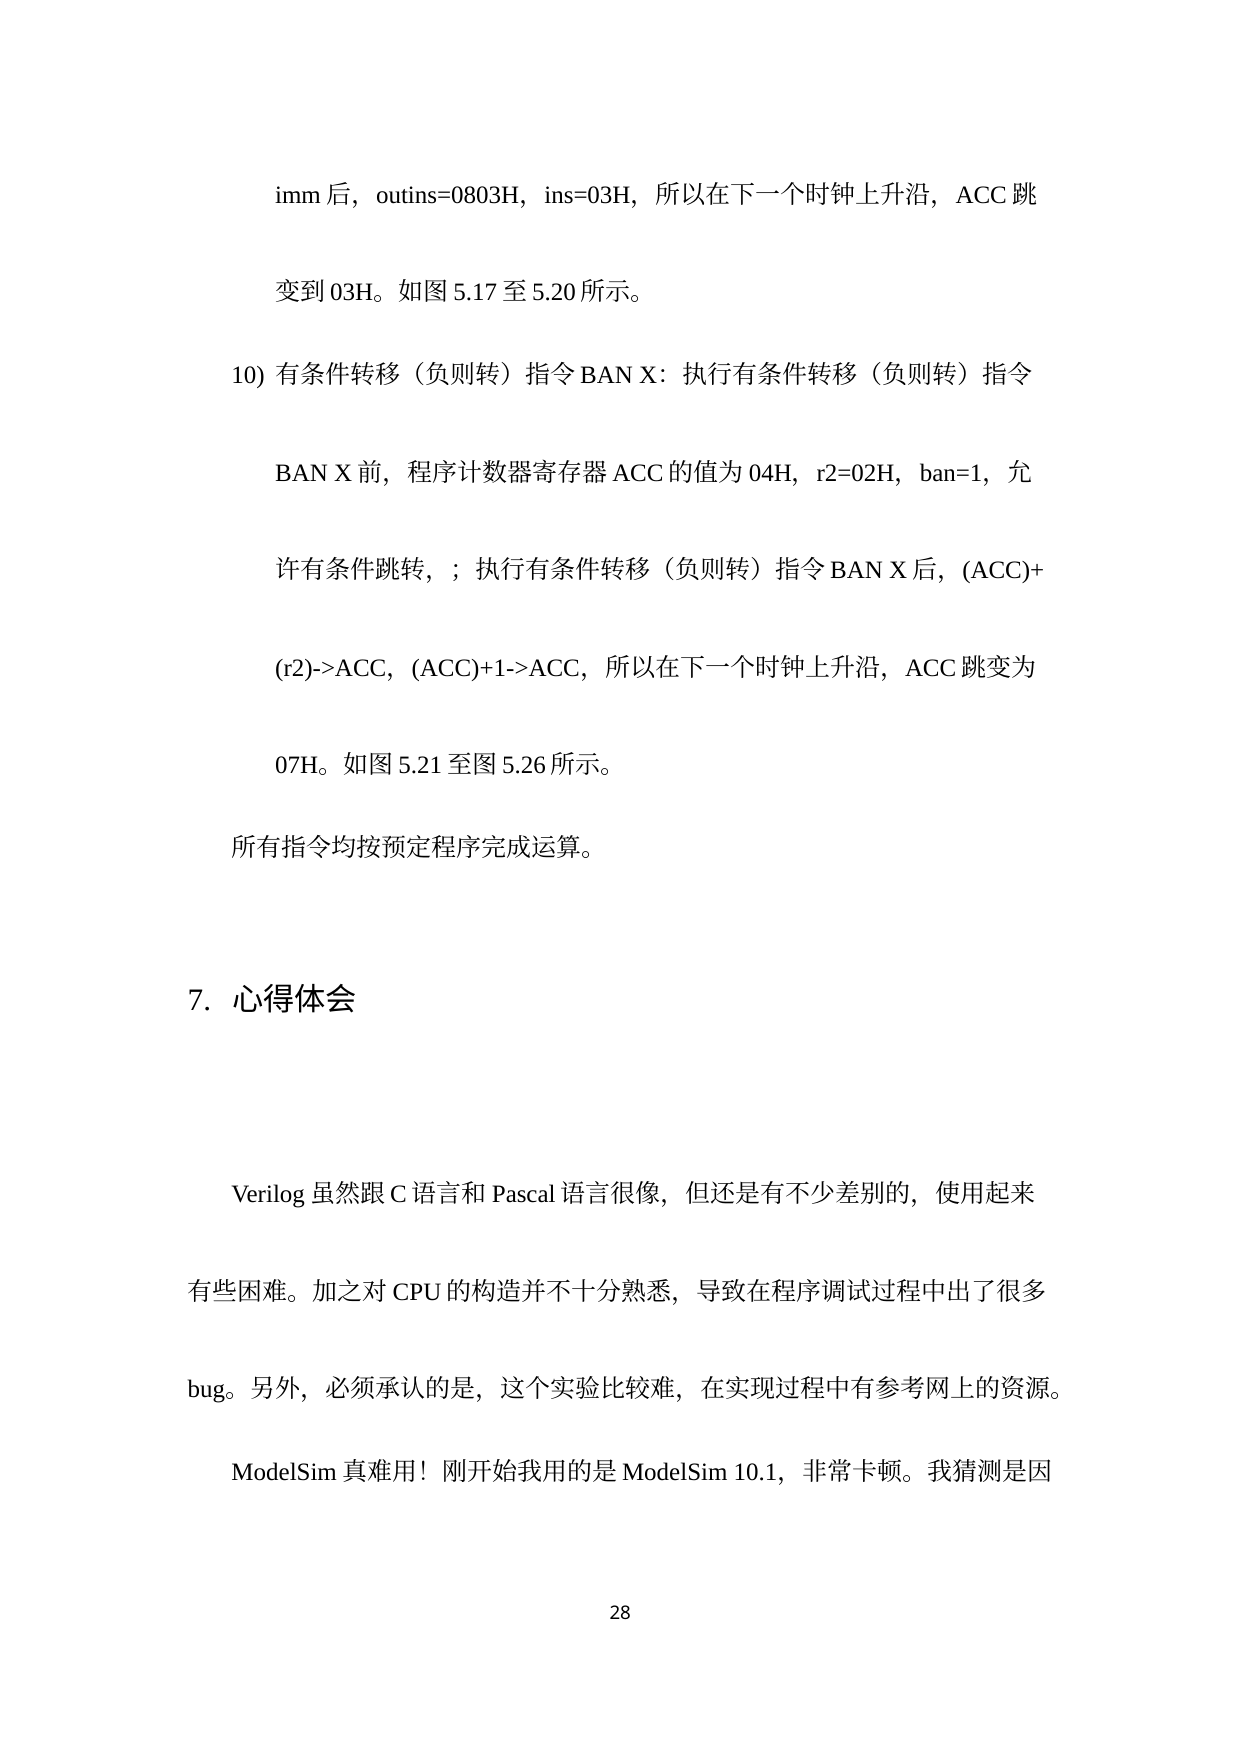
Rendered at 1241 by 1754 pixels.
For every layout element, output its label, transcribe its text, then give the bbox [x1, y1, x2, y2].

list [231, 160, 1053, 322]
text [187, 1437, 1053, 1502]
list 有条件转移（负则转）指令BAN X：执行有条件转移（负则转）指令BAN X前，程序计数器寄存器ACC的值为04H，r2=02H，ban=1，允许有条件跳转，；执行有条件转移（负则转）指令BAN X后，(ACC)+(r2)->ACC，(ACC)+1->ACC，所以在下一个时钟上升沿，ACC跳变为07H。如图5.21至图5.26所示。 [231, 340, 1053, 795]
text Verilog虽然跟C语言和Pascal语言很像，但还是有不少差别的，使用起来有些困难。加之对CPU的构造并不十分熟悉，导致在程序调试过程中出了很多bug。另外，必须承认的是，这个实验比较难，在实现过程中有参考网上的资源。 [187, 1159, 1053, 1419]
text 所有指令均按预定程序完成运算。 [231, 813, 1053, 878]
subtitle 心得体会 [187, 964, 1053, 1029]
